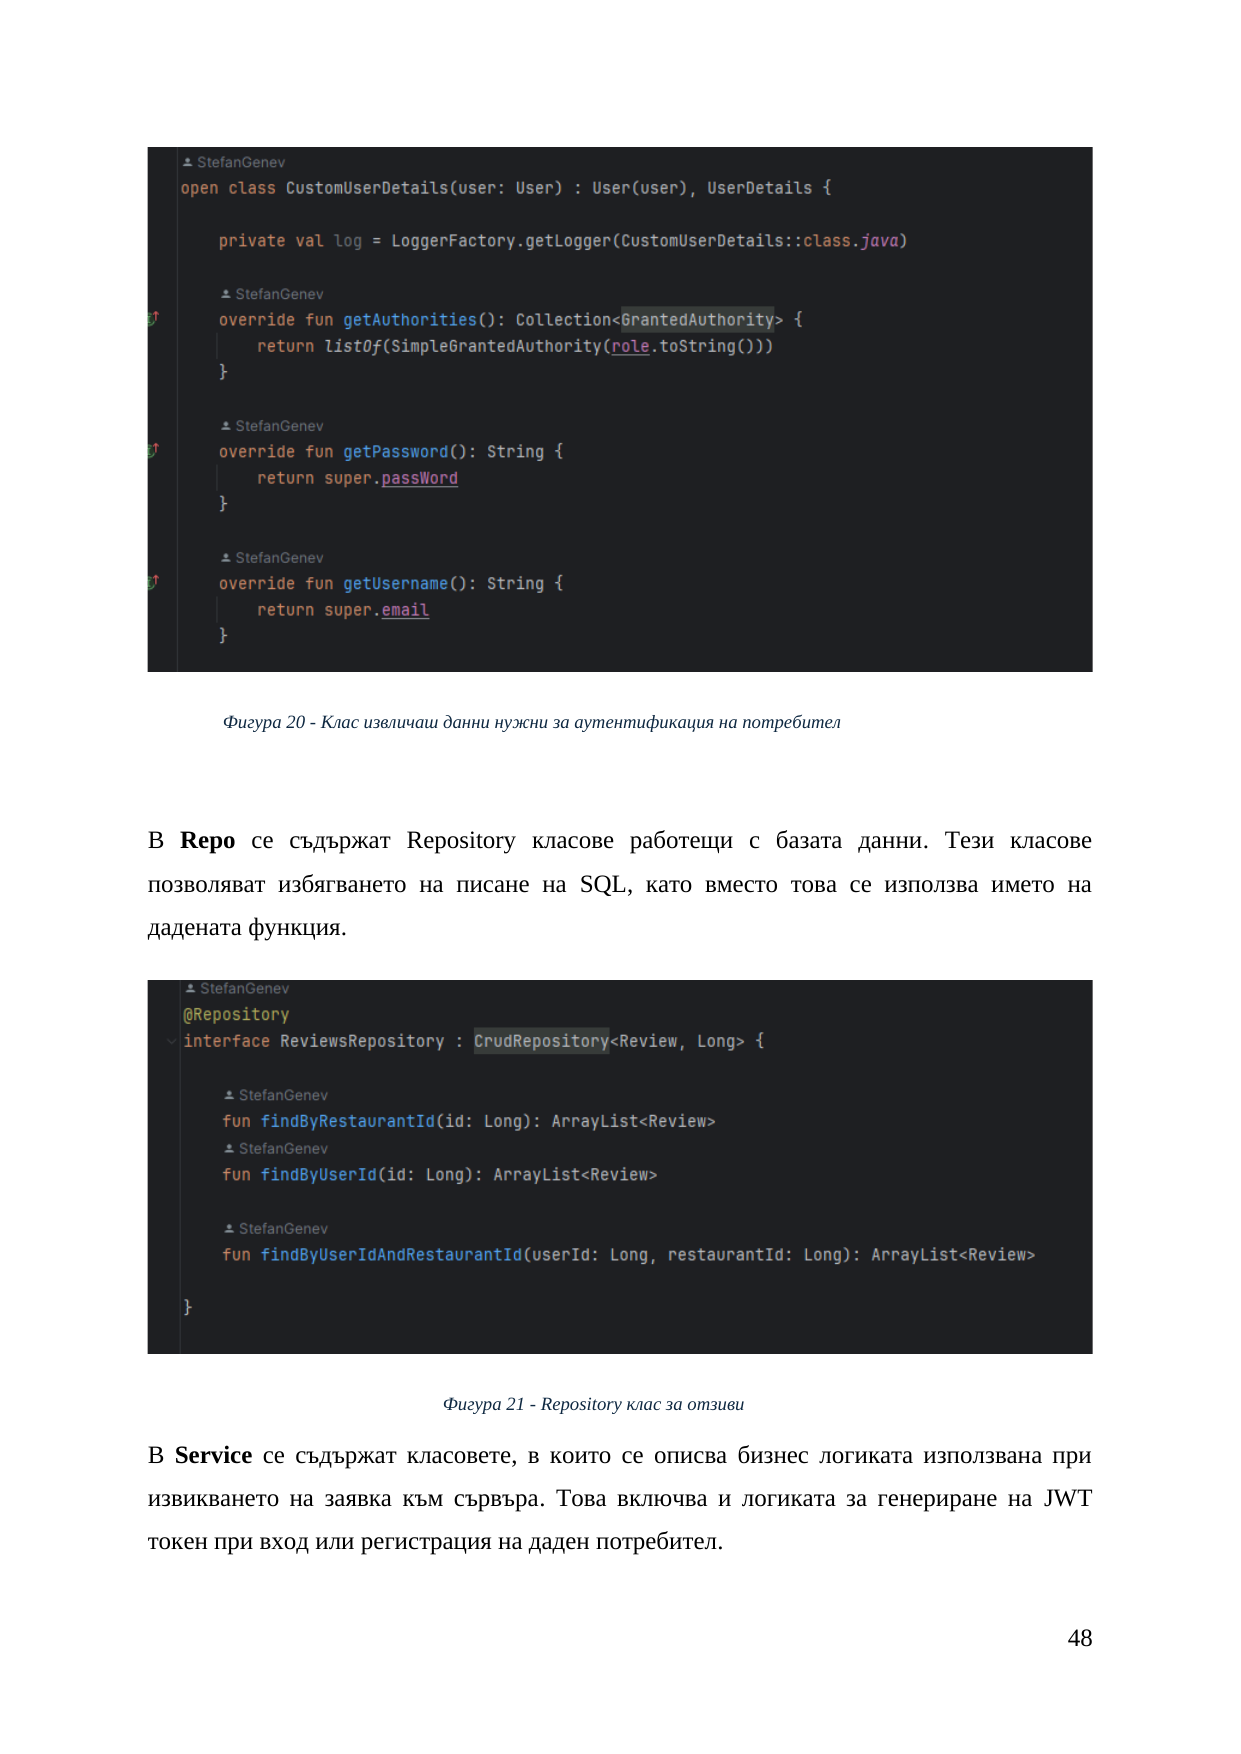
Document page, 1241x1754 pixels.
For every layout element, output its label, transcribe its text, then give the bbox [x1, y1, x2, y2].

text Фигура 21 - Repository клас за отзиви [368, 1393, 1093, 1415]
picture [147, 980, 1093, 1354]
text В Service се съдържат класовете, в които се описва бизнес логиката използвана при извикването на заявка към сървъра. Това включва и логиката за генериране на JWT токен при вход или регистрация на даден потребител. [148, 1440, 1093, 1555]
text Фигура 20 - Клас извличаш данни нужни за аутентификация на потребител [148, 711, 1093, 732]
picture [147, 147, 1093, 672]
text В Repo се съдържат Repository класове работещи с базата данни. Тези класове позволяват избягването на писане на SQL, като вместо това се използва името на дадената функция. [148, 826, 1093, 941]
